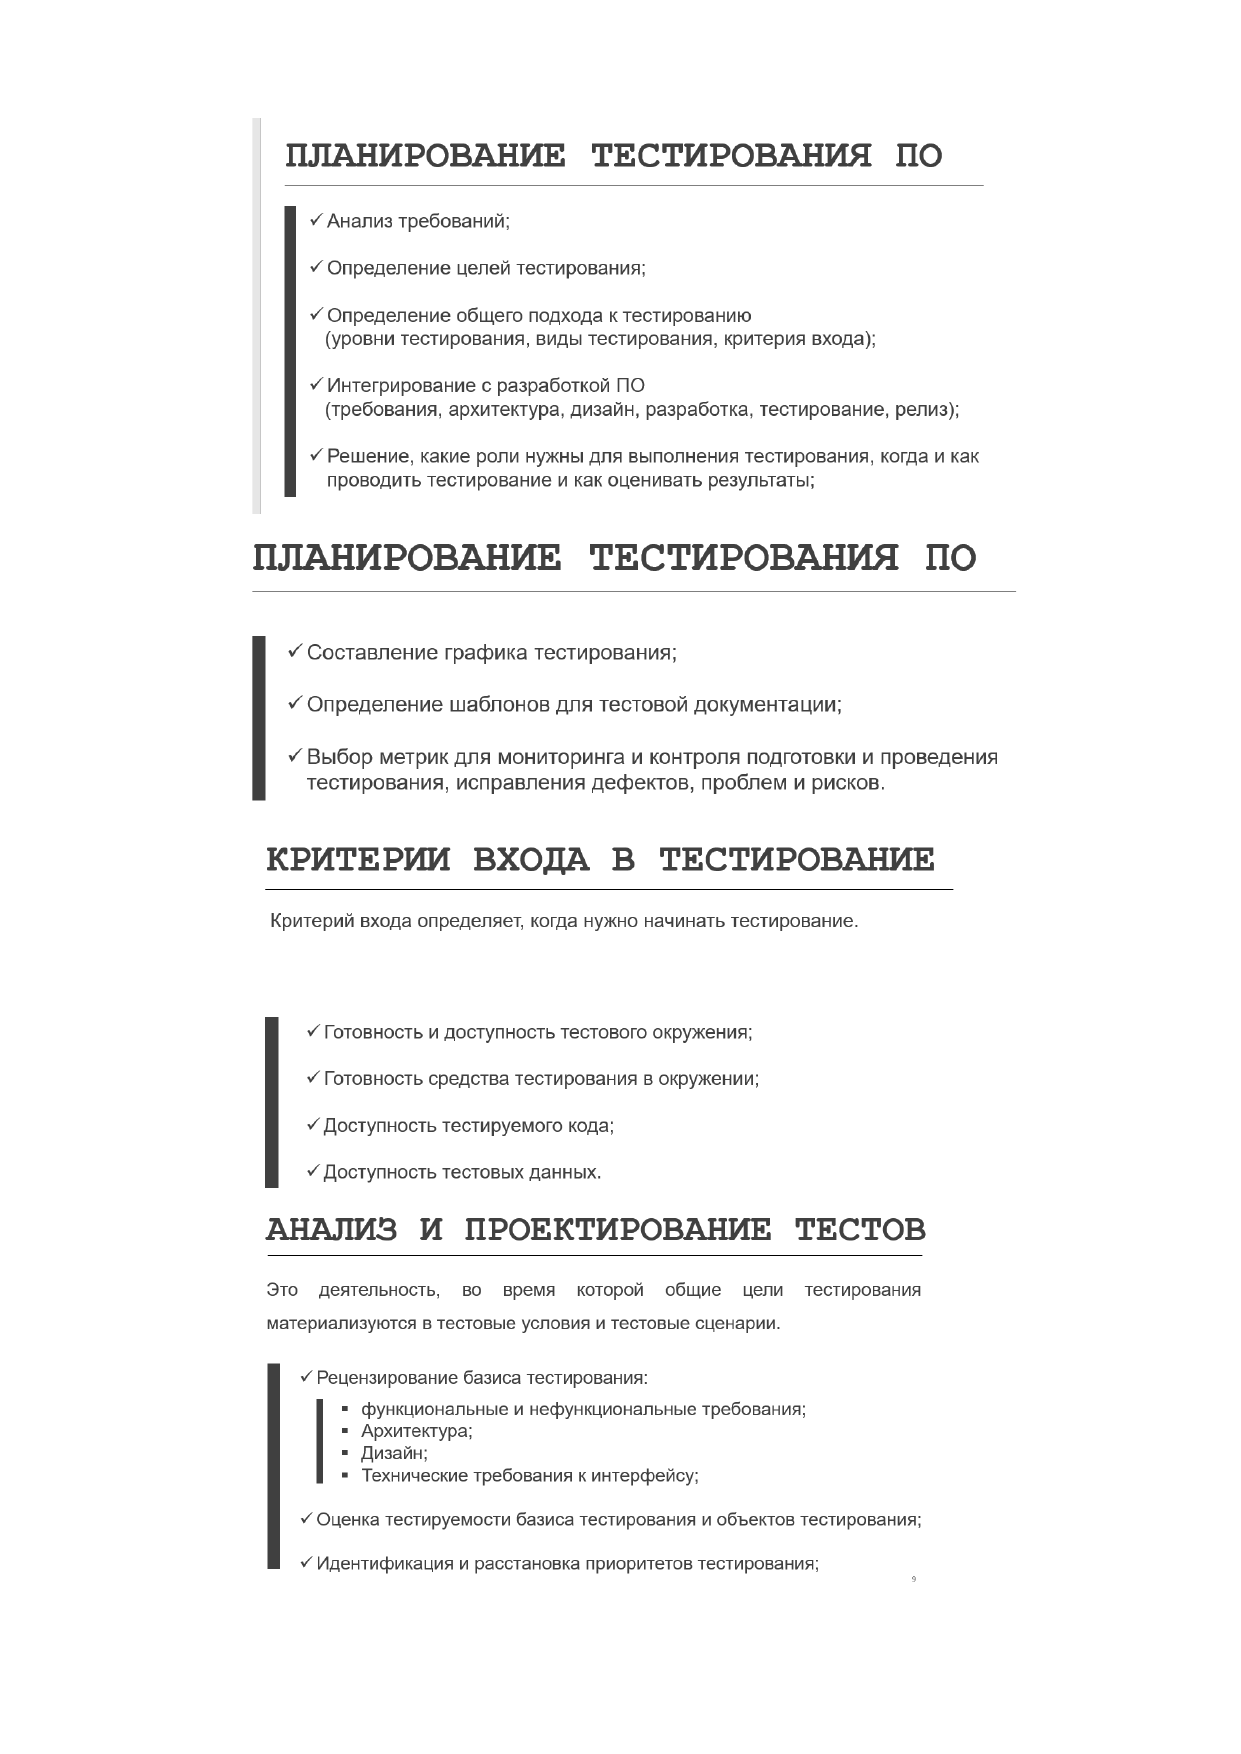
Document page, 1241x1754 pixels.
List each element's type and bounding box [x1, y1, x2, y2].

picture [252, 118, 1017, 1583]
